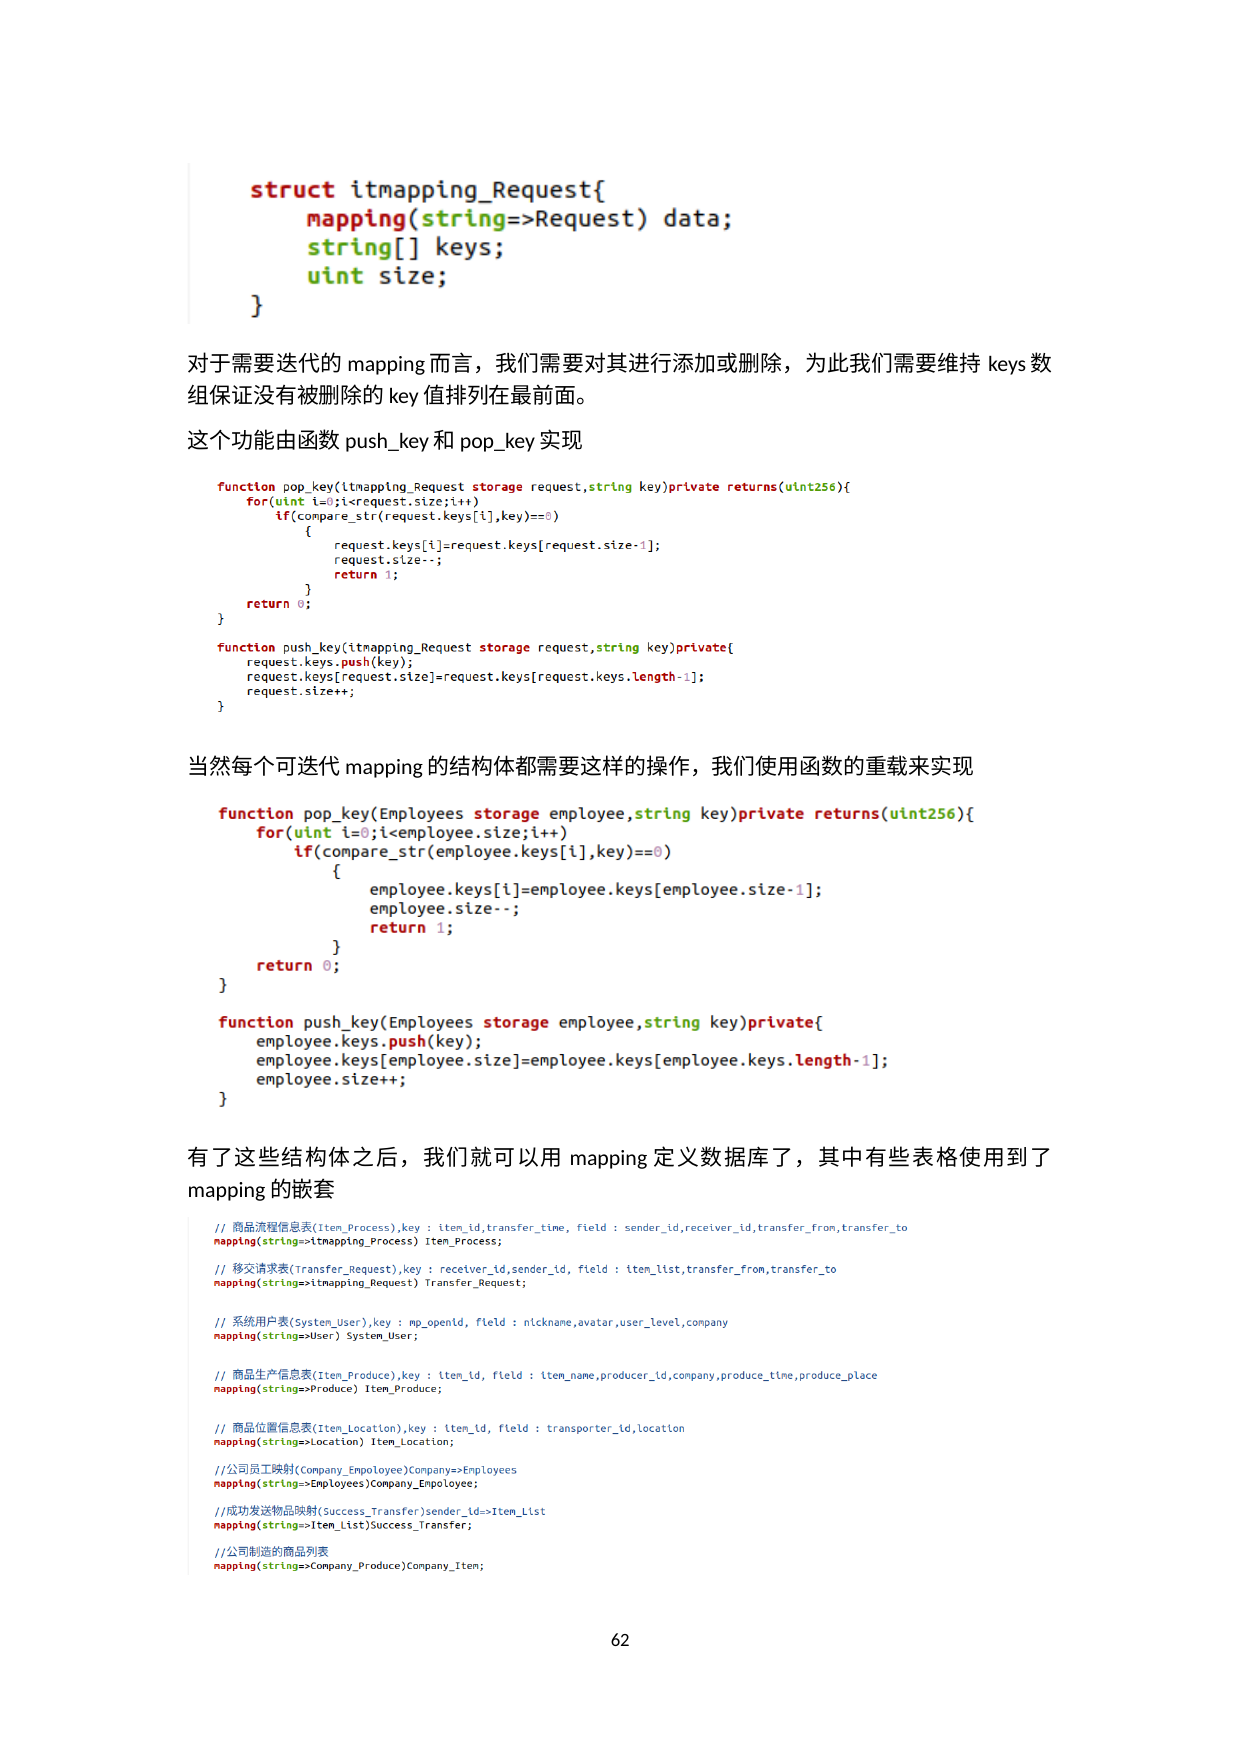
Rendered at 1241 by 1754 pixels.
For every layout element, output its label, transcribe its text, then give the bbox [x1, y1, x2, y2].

picture [187, 163, 1063, 324]
text 当然每个可迭代mapping的结构体都需要这样的操作，我们使用函数的重载来实现 [187, 749, 1053, 781]
picture [187, 800, 1063, 1112]
text 这个功能由函数push_key和pop_key实现 [187, 423, 1053, 455]
picture [187, 480, 1063, 716]
text 对于需要迭代的mapping而言，我们需要对其进行添加或删除，为此我们需要维持keys数组保证没有被删除的key值排列在最前面。 [187, 345, 1053, 410]
text 有了这些结构体之后，我们就可以用mapping定义数据库了，其中有些表格使用到了mapping的嵌套 [187, 1139, 1053, 1204]
picture [187, 1217, 1063, 1575]
